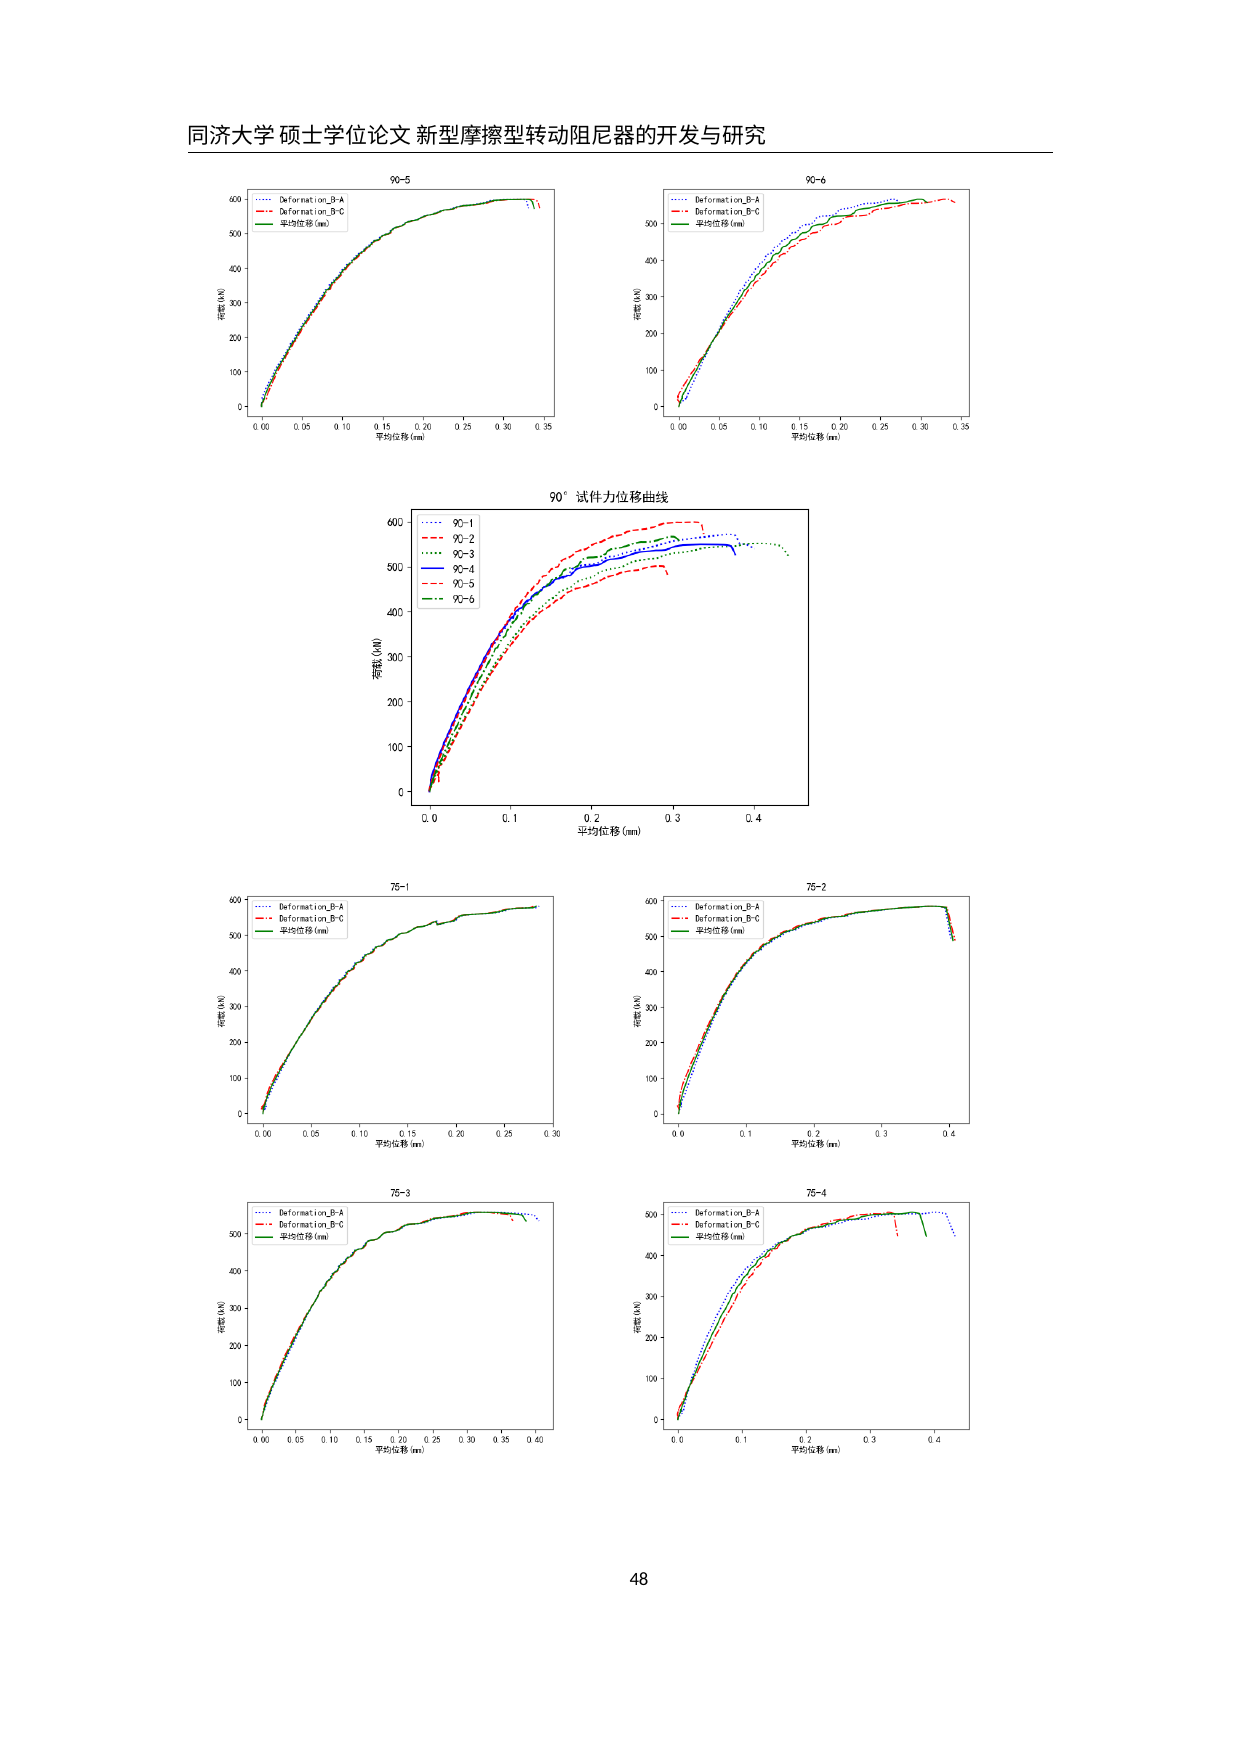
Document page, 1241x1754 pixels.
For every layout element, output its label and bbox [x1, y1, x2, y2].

picture [614, 153, 1008, 449]
picture [198, 860, 592, 1156]
picture [614, 1166, 1008, 1462]
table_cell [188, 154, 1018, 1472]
picture [198, 1166, 592, 1462]
picture [614, 860, 1008, 1156]
picture [198, 153, 593, 449]
picture [347, 462, 859, 847]
